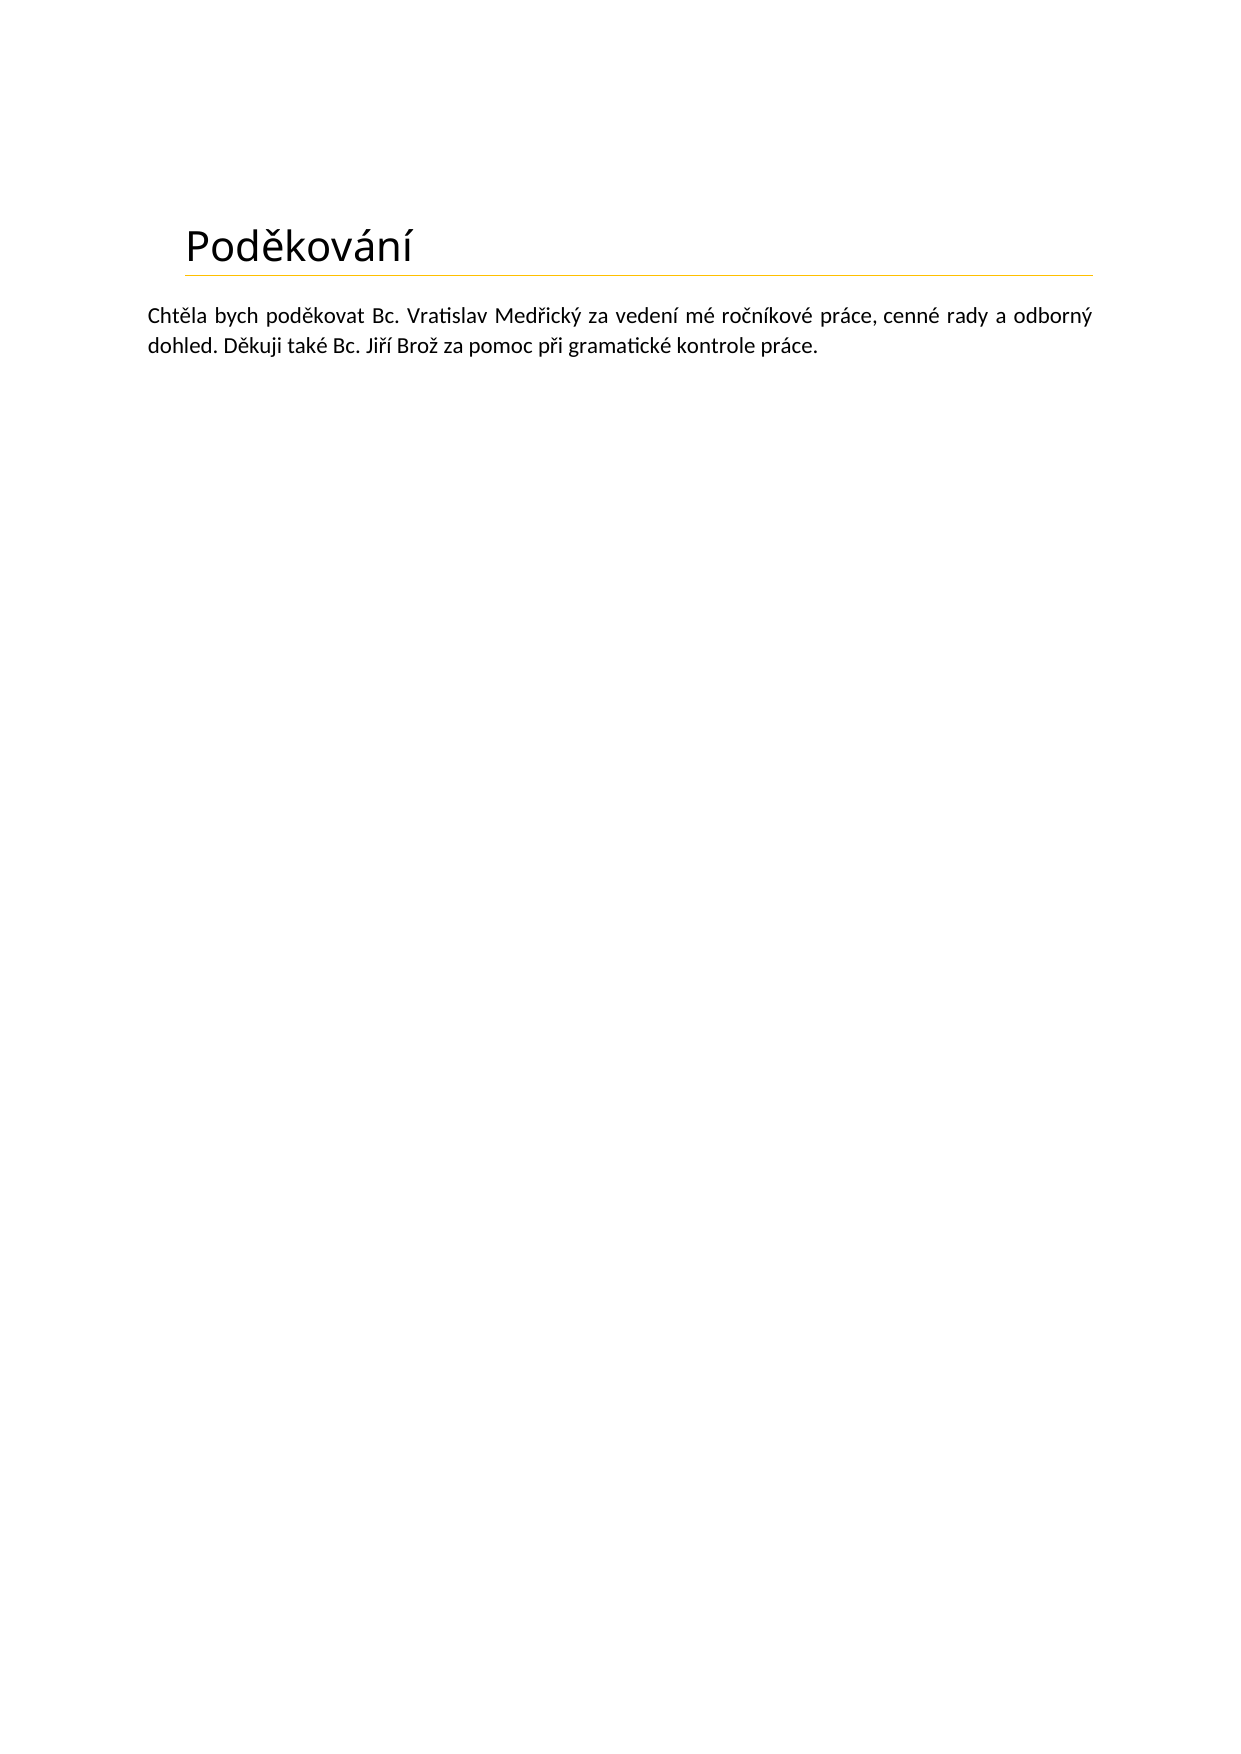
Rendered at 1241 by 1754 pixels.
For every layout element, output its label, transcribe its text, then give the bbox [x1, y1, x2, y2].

text Chtěla bych poděkovat Bc. Vratislav Medřický za vedení mé ročníkové práce, cenné rady a odborný dohled. Děkuji také Bc. Jiří Brož za pomoc při gramatické kontrole práce. [148, 301, 1093, 359]
text Poděkování [185, 216, 1093, 275]
